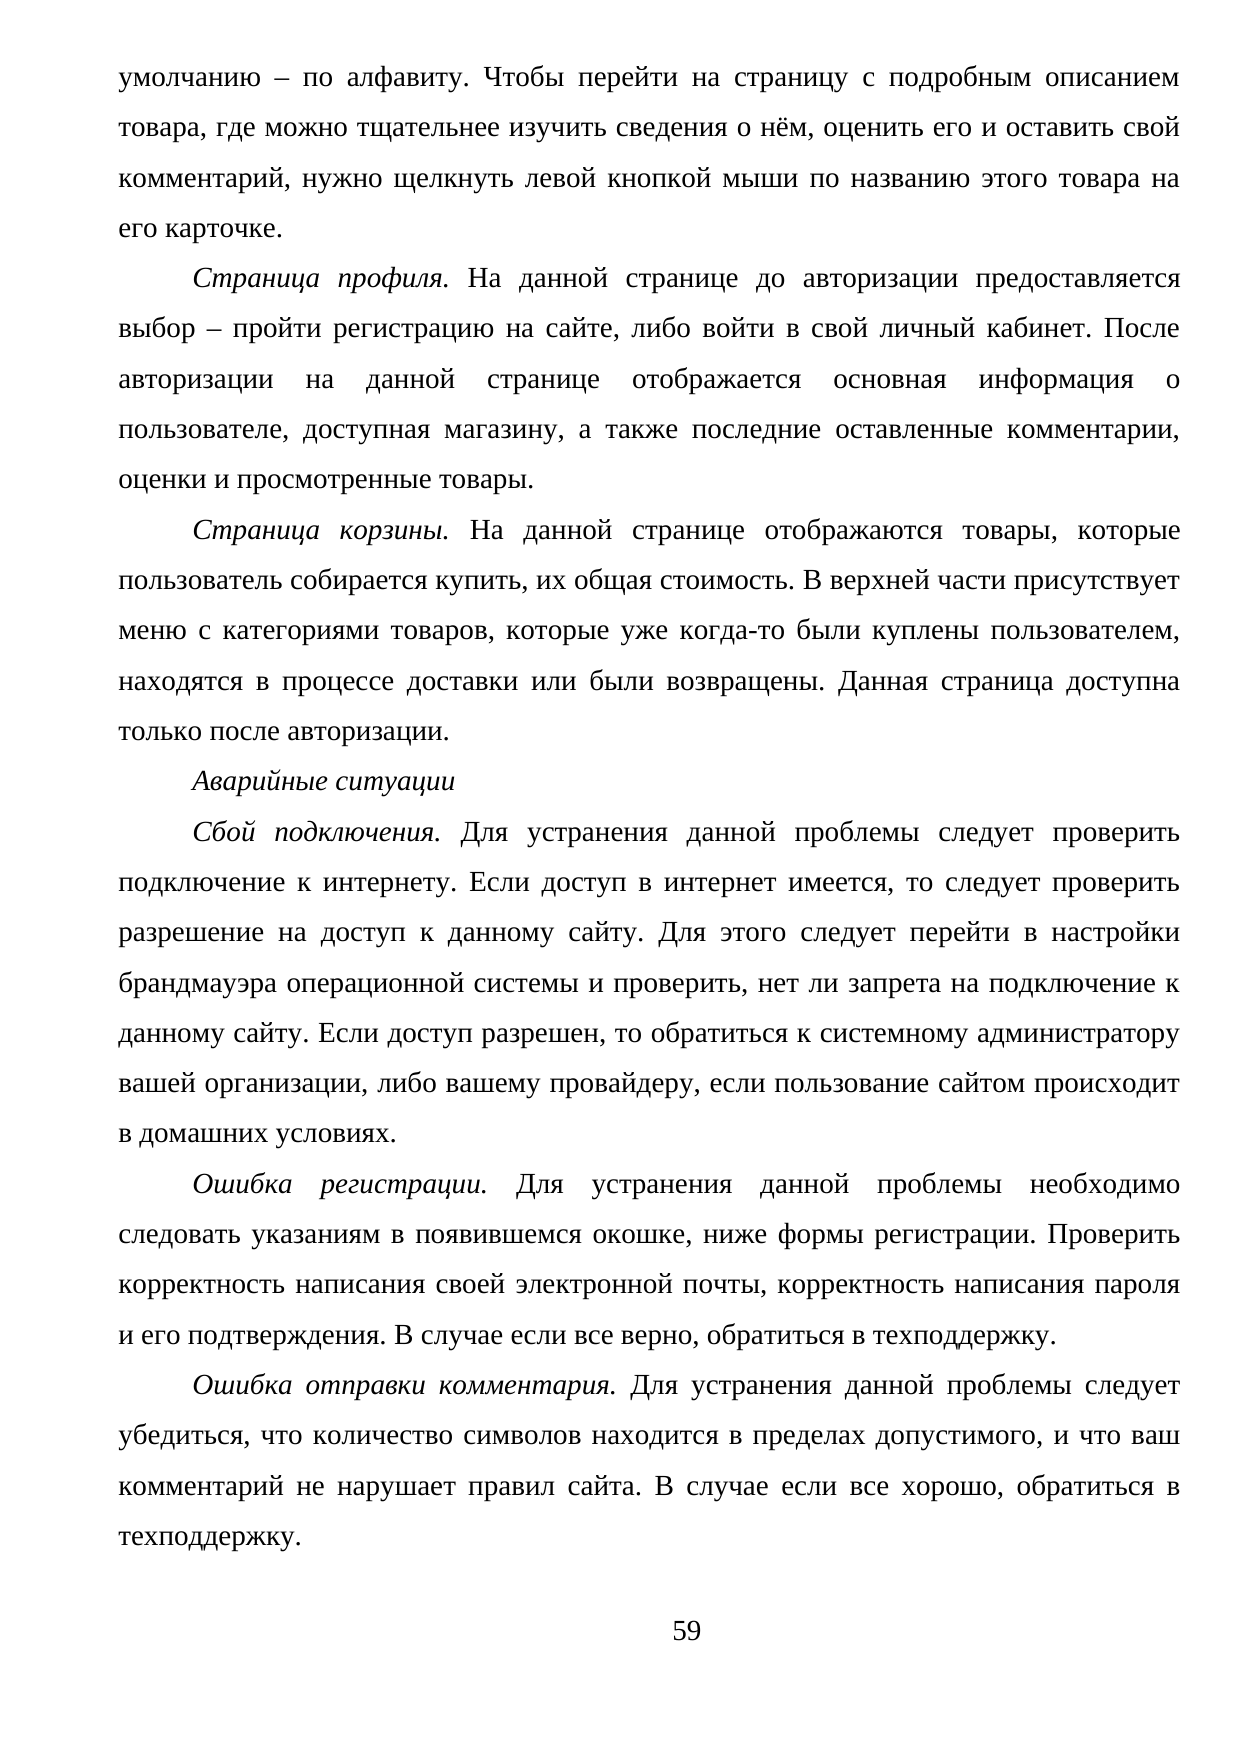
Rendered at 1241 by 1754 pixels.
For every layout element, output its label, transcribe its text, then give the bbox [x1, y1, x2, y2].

text Ошибка регистрации. Для устранения данной проблемы необходимо следовать указаниям в появившемся окошке, ниже формы регистрации. Проверить корректность написания своей электронной почты, корректность написания пароля и его подтверждения. В случае если все верно, обратиться в техподдержку. [118, 1166, 1181, 1350]
text Страница корзины. На данной странице отображаются товары, которые пользователь собирается купить, их общая стоимость. В верхней части присутствует меню с категориями товаров, которые уже когда-то были куплены пользователем, находятся в процессе доставки или были возвращены. Данная страница доступна только после авторизации. [118, 512, 1181, 747]
text Аварийные ситуации [118, 763, 1181, 797]
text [118, 59, 1181, 243]
text Страница профиля. На данной странице до авторизации предоставляется выбор – пройти регистрацию на сайте, либо войти в свой личный кабинет. После авторизации на данной странице отображается основная информация о пользователе, доступная магазину, а также последние оставленные комментарии, оценки и просмотренные товары. [118, 260, 1181, 495]
text Сбой подключения. Для устранения данной проблемы следует проверить подключение к интернету. Если доступ в интернет имеется, то следует проверить разрешение на доступ к данному сайту. Для этого следует перейти в настройки брандмауэра операционной системы и проверить, нет ли запрета на подключение к данному сайту. Если доступ разрешен, то обратиться к системному администратору вашей организации, либо вашему провайдеру, если пользование сайтом происходит в домашних условиях. [118, 814, 1181, 1149]
text Ошибка отправки комментария. Для устранения данной проблемы следует убедиться, что количество символов находится в пределах допустимого, и что ваш комментарий не нарушает правил сайта. В случае если все хорошо, обратиться в техподдержку. [118, 1367, 1181, 1552]
